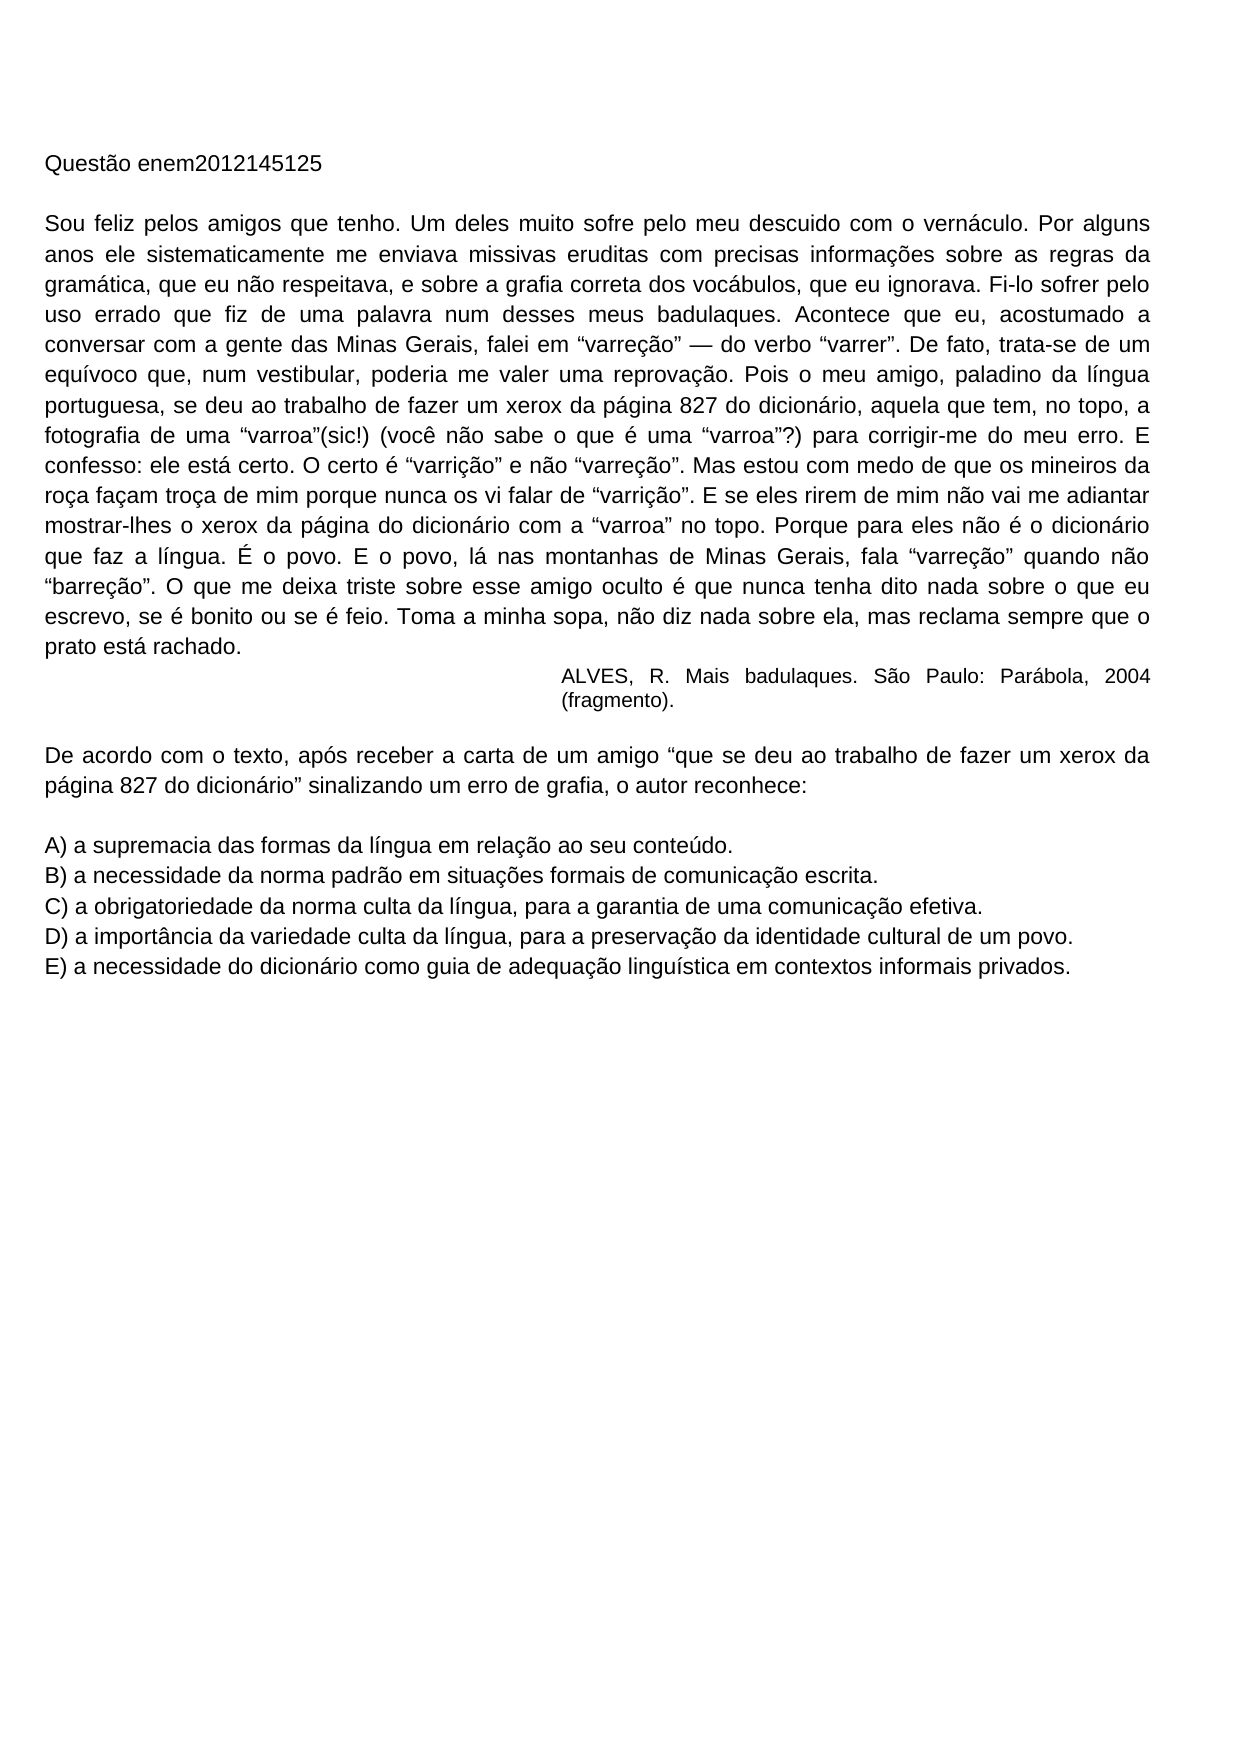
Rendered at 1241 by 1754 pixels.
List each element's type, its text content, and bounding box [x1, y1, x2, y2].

text ALVES, R. Mais badulaques. São Paulo: Parábola, 2004 (fragmento). [561, 663, 1151, 711]
text A) a supremacia das formas da língua em relação ao seu conteúdo. [44, 832, 1151, 859]
text De acordo com o texto, após receber a carta de um amigo “que se deu ao trabalho de fazer um xerox da página 827 do dicionário” sinalizando um erro de grafia, o autor reconhece: [44, 742, 1151, 798]
text D) a importância da variedade culta da língua, para a preservação da identidade cultural de um povo. [44, 923, 1151, 949]
text E) a necessidade do dicionário como guia de adequação linguística em contextos informais privados. [44, 953, 1151, 979]
text Questão enem2012145125 [44, 150, 1151, 176]
text Sou feliz pelos amigos que tenho. Um deles muito sofre pelo meu descuido com o vernáculo. Por alguns anos ele sistematicamente me enviava missivas eruditas com precisas informações sobre as regras da gramática, que eu não respeitava, e sobre a grafia correta dos vocábulos, que eu ignorava. Fi-lo sofrer pelo uso errado que fiz de uma palavra num desses meus badulaques. Acontece que eu, acostumado a conversar com a gente das Minas Gerais, falei em “varreção” — do verbo “varrer”. De fato, trata-se de um equívoco que, num vestibular, poderia me valer uma reprovação. Pois o meu amigo, paladino da língua portuguesa, se deu ao trabalho de fazer um xerox da página 827 do dicionário, aquela que tem, no topo, a fotografia de uma “varroa”(sic!) (você não sabe o que é uma “varroa”?) para corrigir-me do meu erro. E confesso: ele está certo. O certo é “varrição” e não “varreção”. Mas estou com medo de que os mineiros da roça façam troça de mim porque nunca os vi falar de “varrição”. E se eles rirem de mim não vai me adiantar mostrar-lhes o xerox da página do dicionário com a “varroa” no topo. Porque para eles não é o dicionário que faz a língua. É o povo. E o povo, lá nas montanhas de Minas Gerais, fala “varreção” quando não “barreção”. O que me deixa triste sobre esse amigo oculto é que nunca tenha dito nada sobre o que eu escrevo, se é bonito ou se é feio. Toma a minha sopa, não diz nada sobre ela, mas reclama sempre que o prato está rachado. [44, 210, 1151, 660]
text B) a necessidade da norma padrão em situações formais de comunicação escrita. [44, 862, 1151, 889]
text C) a obrigatoriedade da norma culta da língua, para a garantia de uma comunicação efetiva. [44, 893, 1151, 919]
